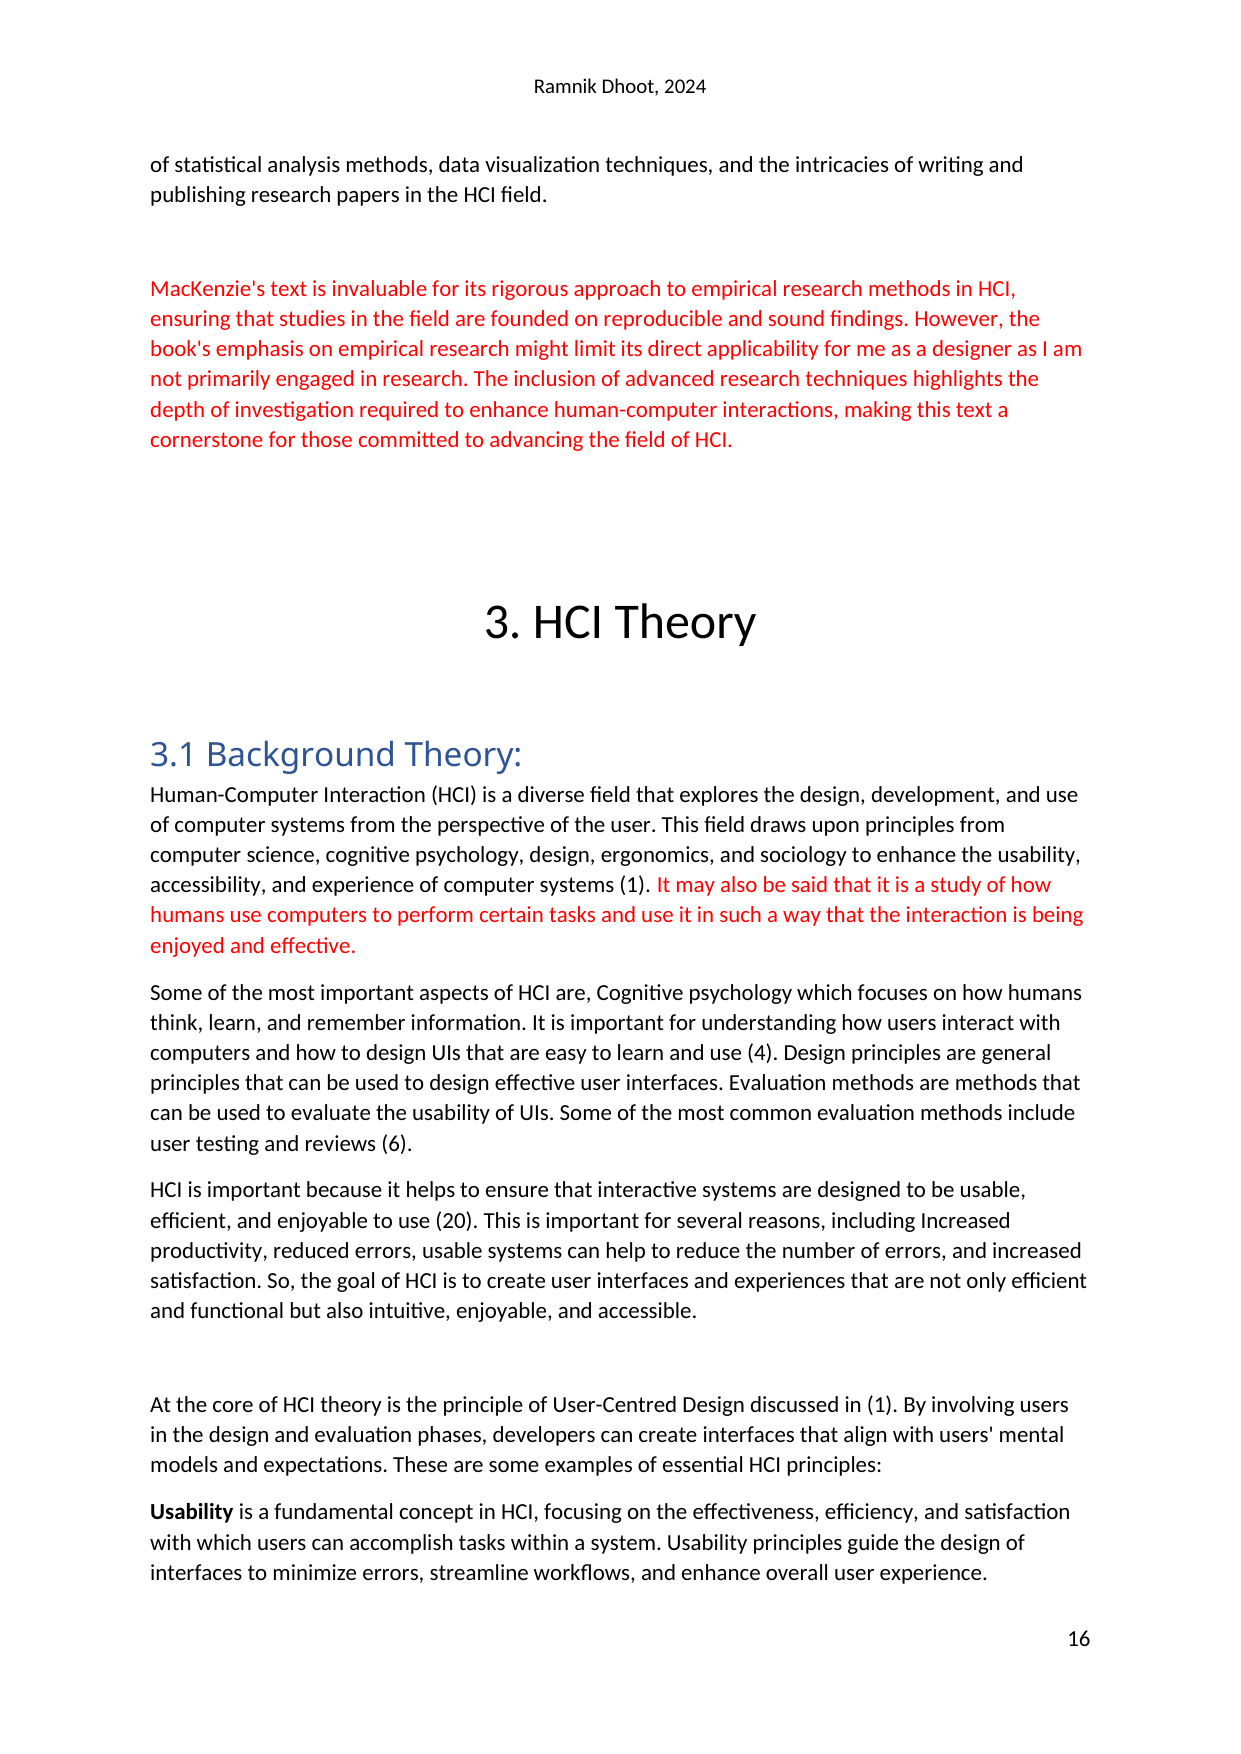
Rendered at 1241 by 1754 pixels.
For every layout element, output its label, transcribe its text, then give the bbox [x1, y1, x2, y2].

text Human-Computer Interaction (HCI) is a diverse field that explores the design, development, and use of computer systems from the perspective of the user. This field draws upon principles from computer science, cognitive psychology, design, ergonomics, and sociology to enhance the usability, accessibility, and experience of computer systems (1). It may also be said that it is a study of how humans use computers to perform certain tasks and use it in such a way that the interaction is being enjoyed and effective. [150, 780, 1090, 959]
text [150, 150, 1090, 208]
title 3. HCI Theory [150, 589, 1090, 651]
text Usability is a fundamental concept in HCI, focusing on the effectiveness, efficiency, and satisfaction with which users can accomplish tasks within a system. Usability principles guide the design of interfaces to minimize errors, streamline workflows, and enhance overall user experience. [150, 1497, 1090, 1586]
text Some of the most important aspects of HCI are, Cognitive psychology which focuses on how humans think, learn, and remember information. It is important for understanding how users interact with computers and how to design UIs that are easy to learn and use (4). Design principles are general principles that can be used to design effective user interfaces. Evaluation methods are methods that can be used to evaluate the usability of UIs. Some of the most common evaluation methods include user testing and reviews (6). [150, 978, 1090, 1157]
text HCI is important because it helps to ensure that interactive systems are designed to be usable, efficient, and enjoyable to use (20). This is important for several reasons, including Increased productivity, reduced errors, usable systems can help to reduce the number of errors, and increased satisfaction. So, the goal of HCI is to create user interfaces and experiences that are not only efficient and functional but also intuitive, enjoyable, and accessible. [150, 1176, 1090, 1324]
text At the core of HCI theory is the principle of User-Centred Design discussed in (1). By involving users in the design and evaluation phases, developers can create interfaces that align with users' mental models and expectations. These are some examples of essential HCI principles: [150, 1390, 1090, 1479]
subtitle 3.1 Background Theory: [150, 731, 1090, 776]
text MacKenzie's text is invaluable for its rigorous approach to empirical research methods in HCI, ensuring that studies in the field are founded on reproducible and sound findings. However, the book's emphasis on empirical research might limit its direct applicability for me as a designer as I am not primarily engaged in research. The inclusion of advanced research techniques highlights the depth of investigation required to enhance human-computer interactions, making this text a cornerstone for those committed to advancing the field of HCI. [150, 274, 1090, 453]
